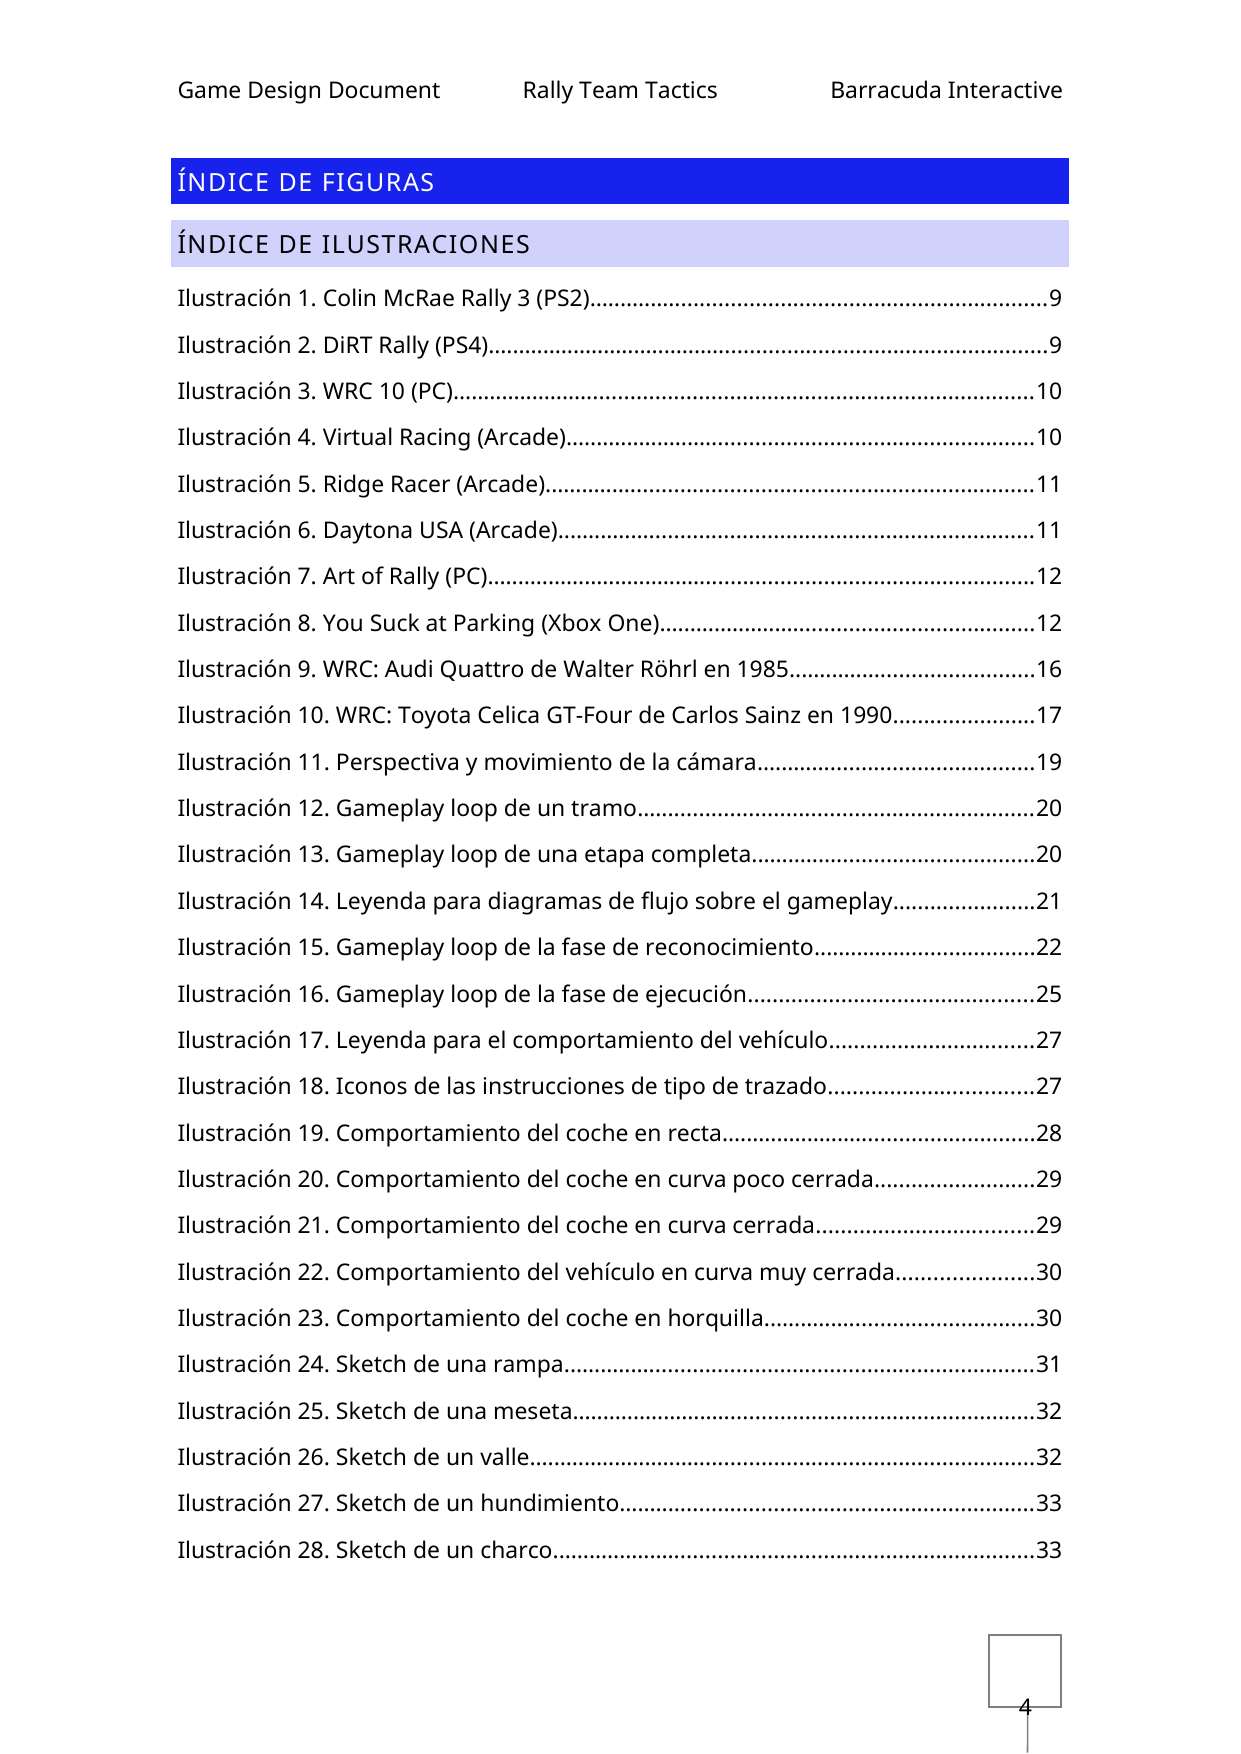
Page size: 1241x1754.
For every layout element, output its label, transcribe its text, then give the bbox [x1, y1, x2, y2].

text Ilustración 5. Ridge Racer (Arcade) 11 [177, 468, 1063, 499]
text Ilustración 26. Sketch de un valle 32 [177, 1441, 1063, 1472]
subtitle Índice de ilustraciones [177, 226, 1063, 260]
text Ilustración 3. WRC 10 (PC) 10 [177, 375, 1063, 406]
text Ilustración 7. Art of Rally (PC) 12 [177, 560, 1063, 592]
text Ilustración 19. Comportamiento del coche en recta 28 [177, 1117, 1063, 1148]
text Ilustración 9. WRC: Audi Quattro de Walter Röhrl en 1985 16 [177, 653, 1063, 684]
text Ilustración 14. Leyenda para diagramas de flujo sobre el gameplay 21 [177, 885, 1063, 916]
text Ilustración 15. Gameplay loop de la fase de reconocimiento 22 [177, 931, 1063, 962]
text Ilustración 2. DiRT Rally (PS4) 9 [177, 328, 1063, 360]
text Ilustración 20. Comportamiento del coche en curva poco cerrada 29 [177, 1163, 1063, 1194]
text Ilustración 6. Daytona USA (Arcade) 11 [177, 514, 1063, 545]
text Ilustración 27. Sketch de un hundimiento 33 [177, 1487, 1063, 1519]
text Ilustración 18. Iconos de las instrucciones de tipo de trazado 27 [177, 1070, 1063, 1101]
text Ilustración 22. Comportamiento del vehículo en curva muy cerrada 30 [177, 1256, 1063, 1287]
text Ilustración 16. Gameplay loop de la fase de ejecución 25 [177, 977, 1063, 1009]
text Ilustración 10. WRC: Toyota Celica GT-Four de Carlos Sainz en 1990 17 [177, 699, 1063, 731]
text Ilustración 1. Colin McRae Rally 3 (PS2) 9 [177, 282, 1063, 313]
text Ilustración 24. Sketch de una rampa 31 [177, 1348, 1063, 1379]
text Ilustración 28. Sketch de un charco 33 [177, 1534, 1063, 1565]
text Ilustración 25. Sketch de una meseta 32 [177, 1395, 1063, 1426]
subtitle Índice de figuras [177, 164, 1063, 198]
text Ilustración 13. Gameplay loop de una etapa completa 20 [177, 838, 1063, 870]
text Ilustración 4. Virtual Racing (Arcade) 10 [177, 421, 1063, 452]
text Ilustración 12. Gameplay loop de un tramo 20 [177, 792, 1063, 823]
text Ilustración 8. You Suck at Parking (Xbox One) 12 [177, 607, 1063, 638]
text Ilustración 17. Leyenda para el comportamiento del vehículo 27 [177, 1024, 1063, 1055]
text Ilustración 11. Perspectiva y movimiento de la cámara 19 [177, 746, 1063, 777]
text Ilustración 21. Comportamiento del coche en curva cerrada 29 [177, 1209, 1063, 1241]
text Ilustración 23. Comportamiento del coche en horquilla 30 [177, 1302, 1063, 1333]
